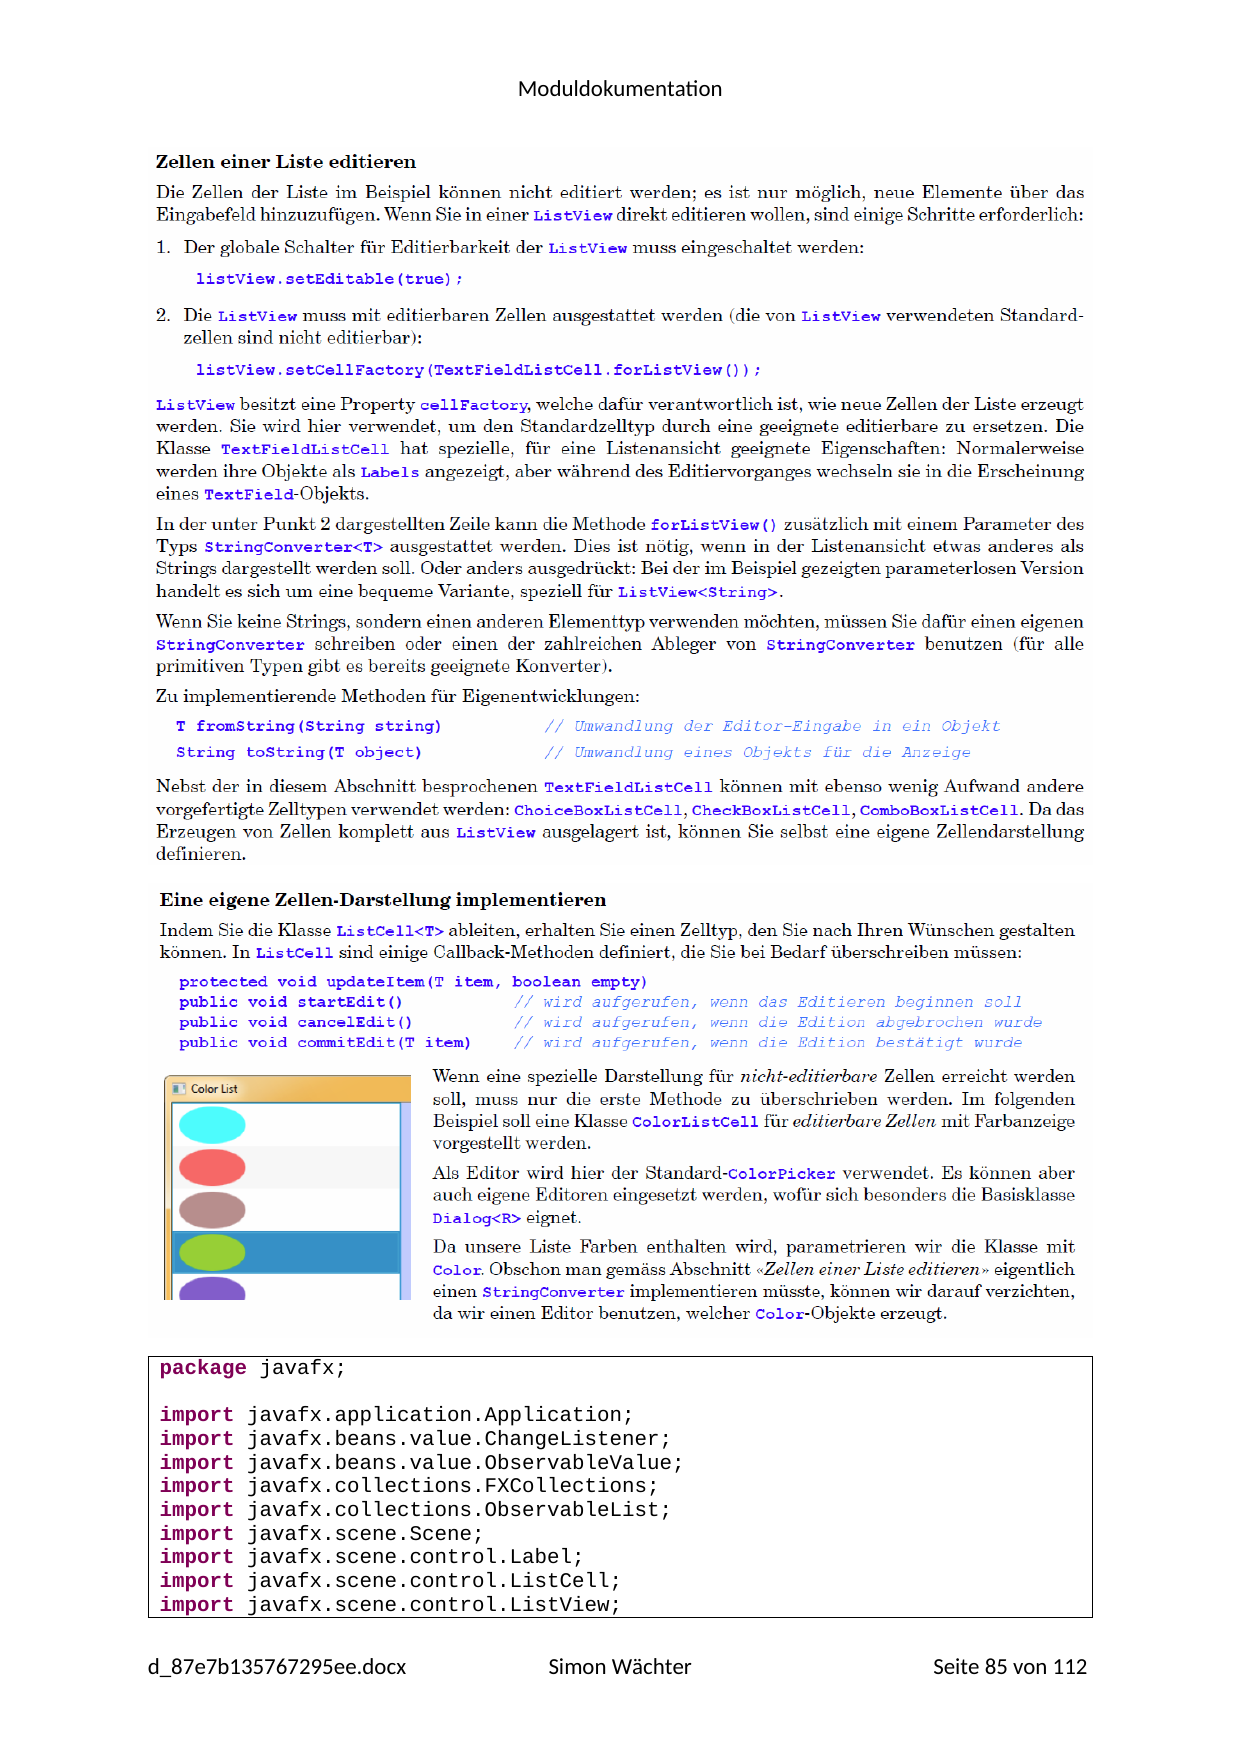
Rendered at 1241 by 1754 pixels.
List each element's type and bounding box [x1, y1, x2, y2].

picture [147, 147, 1093, 865]
table_header [149, 1357, 1092, 1617]
picture [147, 883, 1093, 1338]
